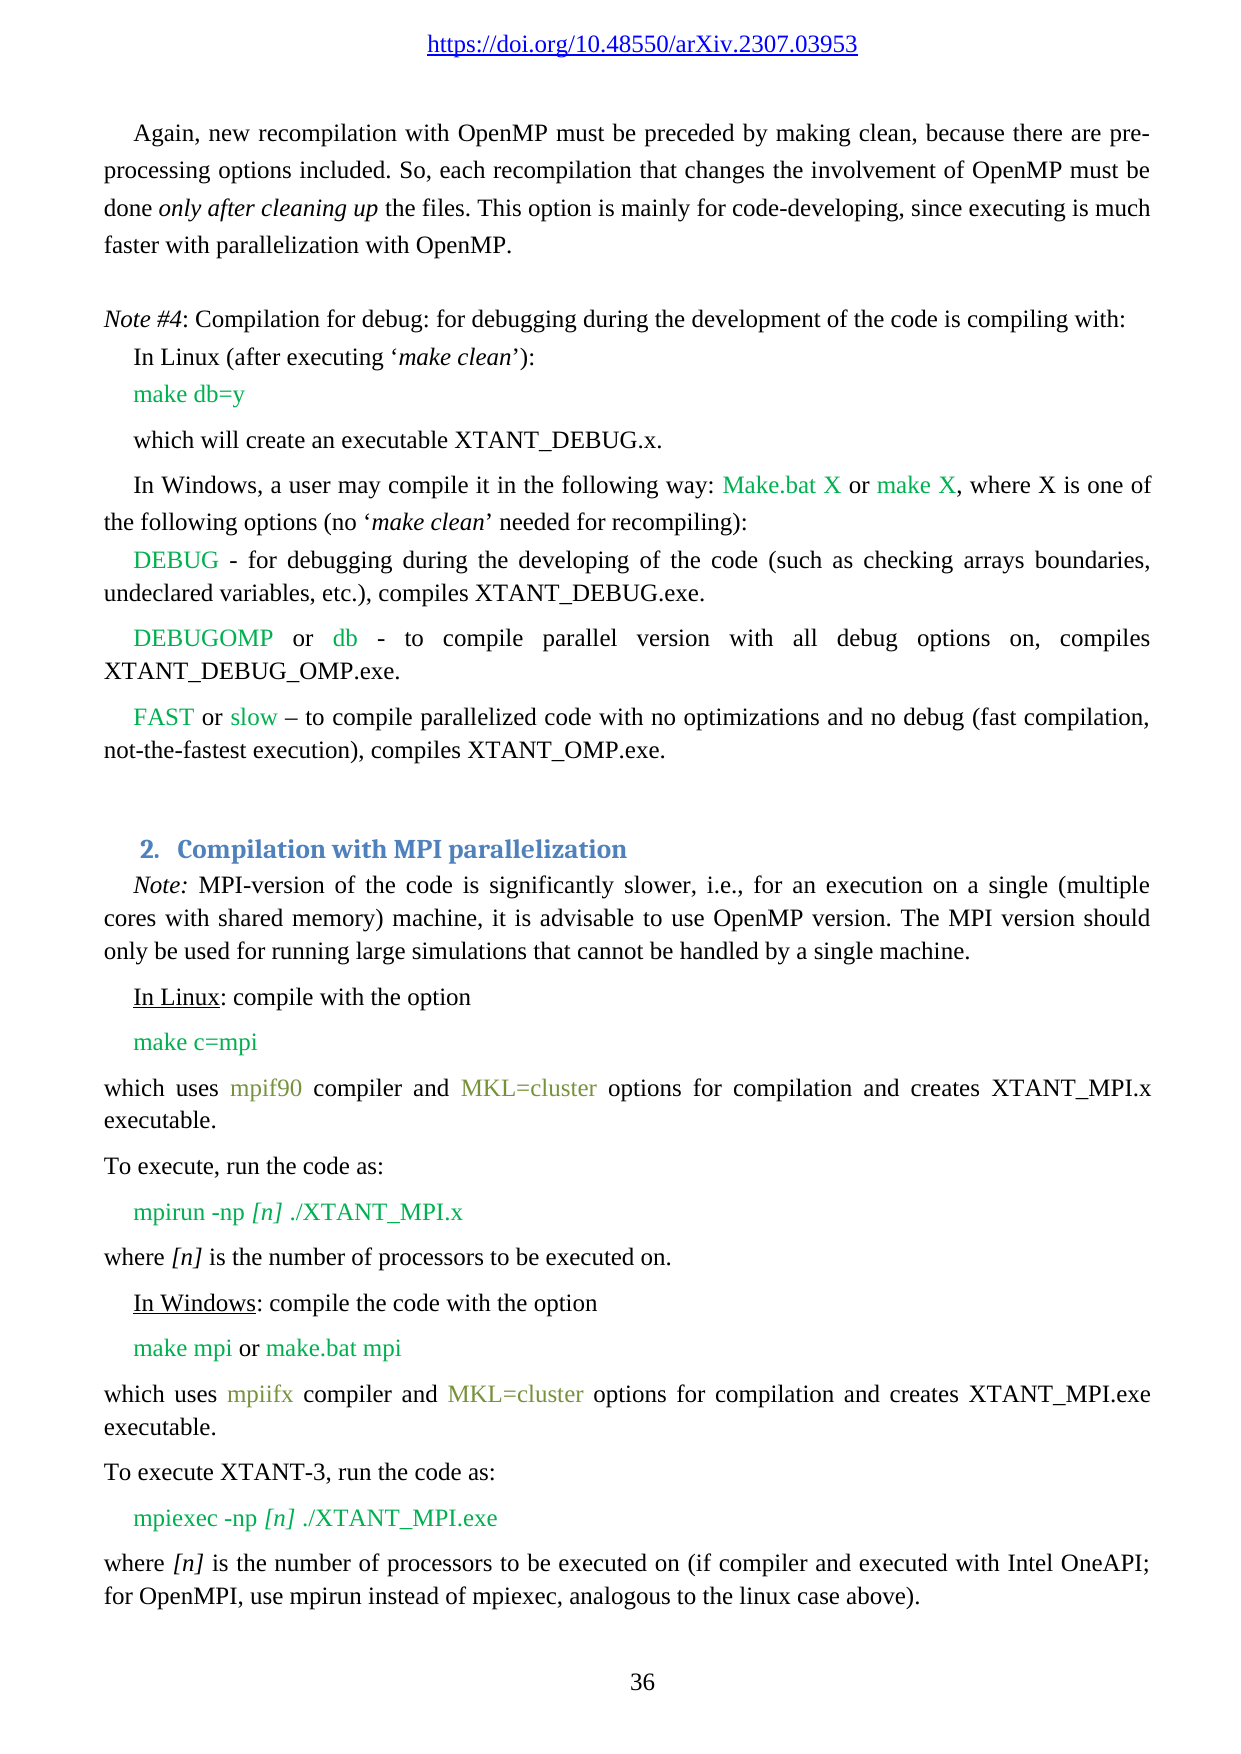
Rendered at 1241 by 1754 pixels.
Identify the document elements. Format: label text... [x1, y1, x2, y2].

text In Windows, a user may compile it in the following way: Make.bat X or make X, where X is one of the following options (no ‘make clean’ needed for recompiling): [103, 470, 1152, 536]
text DEBUG - for debugging during the developing of the code (such as checking arrays boundaries, undeclared variables, etc.), compiles XTANT_DEBUG.exe. [103, 545, 1152, 607]
text make c=mpi [103, 1027, 1152, 1056]
text To execute XTANT-3, run the code as: [103, 1457, 1152, 1486]
text Note #4: Compilation for debug: for debugging during the development of the code is compiling with: [103, 304, 1152, 333]
text which uses mpiifx compiler and MKL=cluster options for compilation and creates XTANT_MPI.exe executable. [103, 1379, 1152, 1441]
text In Linux (after executing ‘make clean’): [133, 342, 1152, 371]
text which uses mpif90 compiler and MKL=cluster options for compilation and creates XTANT_MPI.x executable. [103, 1073, 1152, 1134]
subtitle Compilation with MPI parallelization [140, 834, 1152, 865]
text mpirun -np [n] ./XTANT_MPI.x [103, 1197, 1152, 1225]
text where [n] is the number of processors to be executed on (if compiler and executed with Intel OneAPI; for OpenMPI, use mpirun instead of mpiexec, analogous to the linux case above). [103, 1548, 1152, 1610]
text DEBUGOMP or db - to compile parallel version with all debug options on, compiles XTANT_DEBUG_OMP.exe. [103, 623, 1152, 685]
text which will create an executable XTANT_DEBUG.x. [103, 425, 1152, 453]
text In Linux: compile with the option [103, 982, 1152, 1010]
text FAST or slow – to compile parallelized code with no optimizations and no debug (fast compilation, not-the-fastest execution), compiles XTANT_OMP.exe. [103, 702, 1152, 764]
text To execute, run the code as: [103, 1151, 1152, 1180]
text In Windows: compile the code with the option [103, 1288, 1152, 1316]
text make mpi or make.bat mpi [103, 1333, 1152, 1362]
text mpiexec -np [n] ./XTANT_MPI.exe [103, 1503, 1152, 1532]
text where [n] is the number of processors to be executed on. [103, 1242, 1152, 1271]
text make db=y [103, 379, 1152, 408]
text Again, new recompilation with OpenMP must be preceded by making clean, because there are pre-processing options included. So, each recompilation that changes the involvement of OpenMP must be done only after cleaning up the files. This option is mainly for code-developing, since executing is much faster with parallelization with OpenMP. [103, 118, 1152, 259]
text Note: MPI-version of the code is significantly slower, i.e., for an execution on a single (multiple cores with shared memory) machine, it is advisable to use OpenMP version. The MPI version should only be used for running large simulations that cannot be handled by a single machine. [103, 870, 1152, 965]
